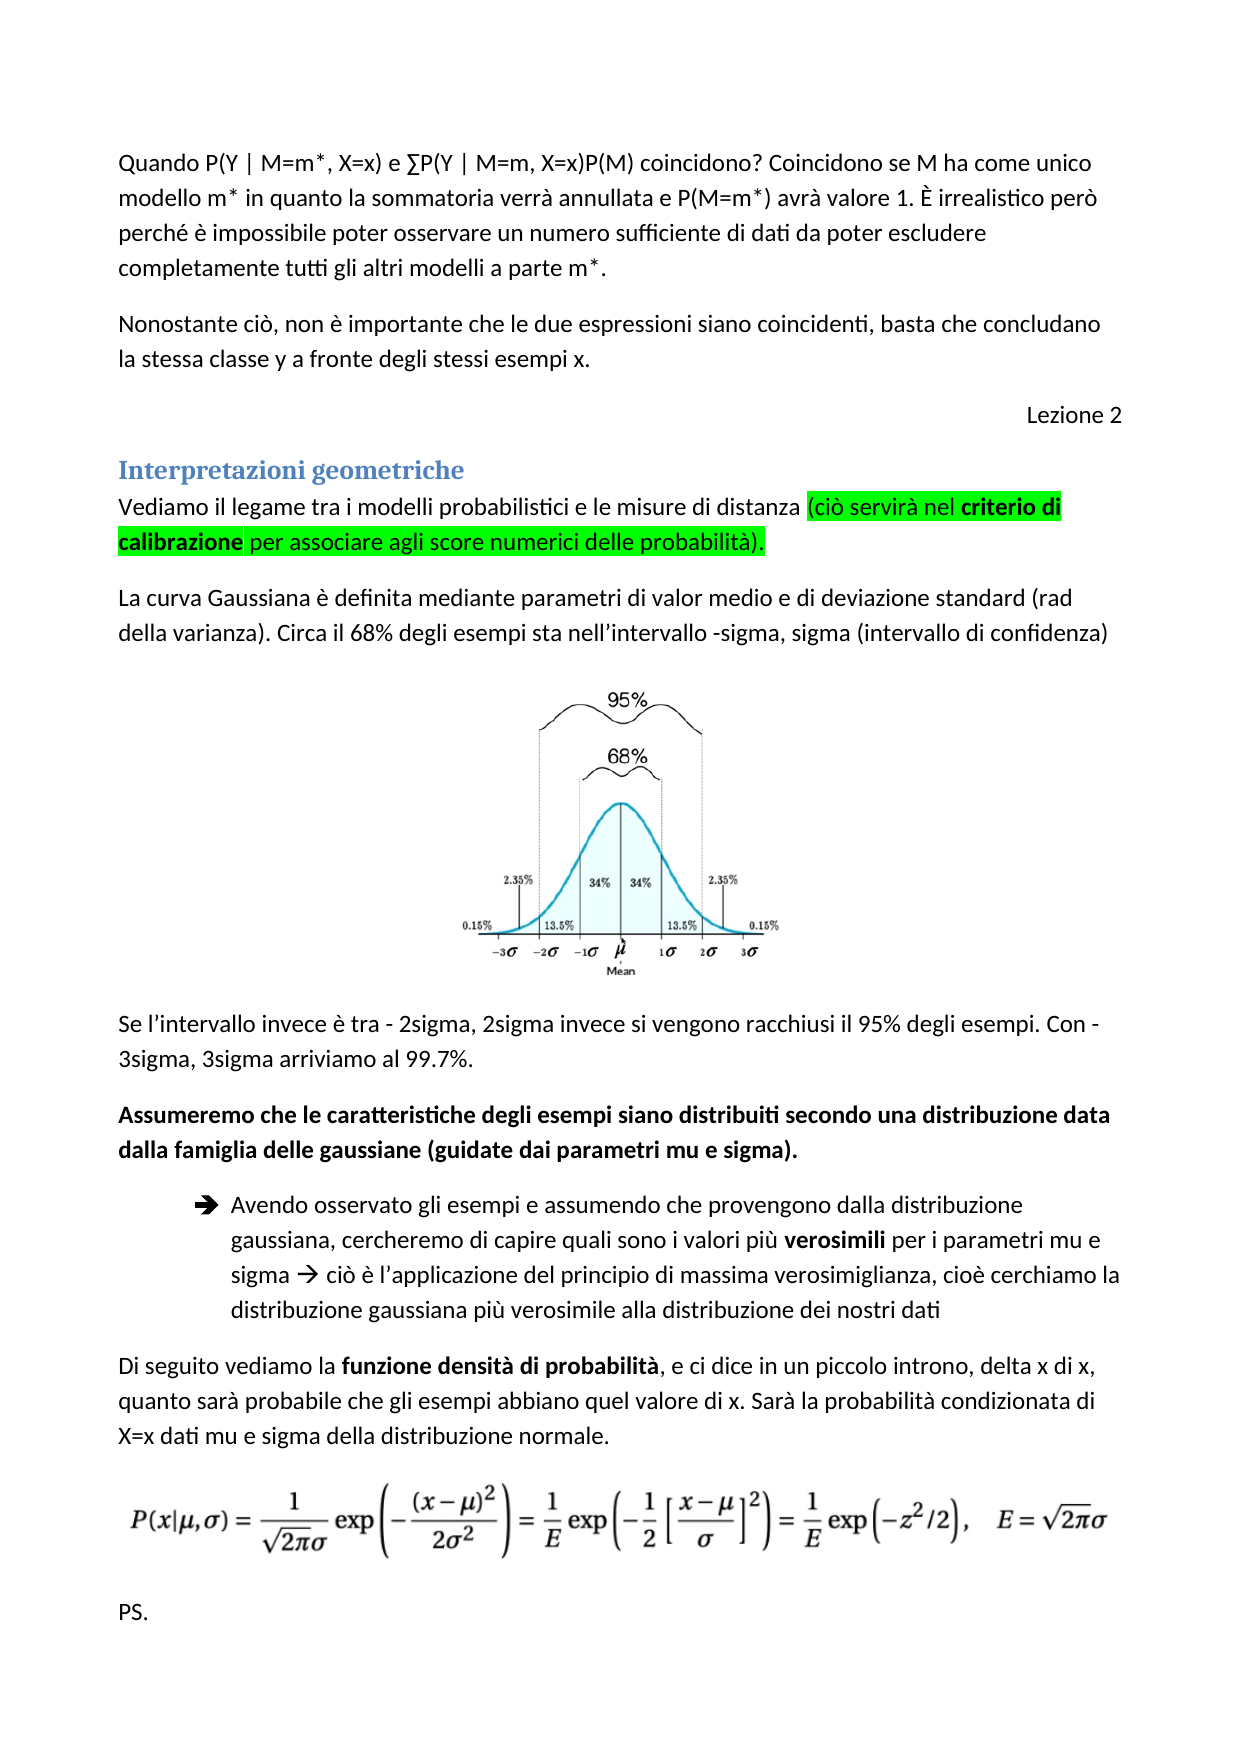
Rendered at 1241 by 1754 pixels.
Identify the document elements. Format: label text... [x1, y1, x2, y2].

text La curva Gaussiana è definita mediante parametri di valor medio e di deviazione standard (rad della varianza). Circa il 68% degli esempi sta nell’intervallo -sigma, sigma (intervallo di confidenza) [118, 582, 1122, 647]
text Nonostante ciò, non è importante che le due espressioni siano coincidenti, basta che concludano la stessa classe y a fronte degli stessi esempi x. [118, 308, 1122, 374]
list Avendo osservato gli esempi e assumendo che provengono dalla distribuzione gaussiana, cercheremo di capire quali sono i valori più verosimili per i parametri mu e sigma ciò è l’applicazione del principio di massima verosimiglianza, cioè cerchiamo la distribuzione gaussiana più verosimile alla distribuzione dei nostri dati [193, 1189, 1122, 1325]
picture [118, 1476, 1123, 1571]
text Vediamo il legame tra i modelli probabilistici e le misure di distanza (ciò servirà nel criterio di calibrazione per associare agli score numerici delle probabilità). [118, 491, 1122, 556]
text Di seguito vediamo la funzione densità di probabilità, e ci dice in un piccolo introno, delta x di x, quanto sarà probabile che gli esempi abbiano quel valore di x. Sarà la probabilità condizionata di X=x dati mu e sigma della distribuzione normale. [118, 1350, 1122, 1451]
text Se l’intervallo invece è tra - 2sigma, 2sigma invece si vengono racchiusi il 95% degli esempi. Con -3sigma, 3sigma arriviamo al 99.7%. [118, 1008, 1122, 1073]
text Lezione 2 [118, 399, 1122, 430]
text Assumeremo che le caratteristiche degli esempi siano distribuiti secondo una distribuzione data dalla famiglia delle gaussiane (guidate dai parametri mu e sigma). [118, 1099, 1122, 1164]
picture [448, 672, 792, 983]
text Quando P(Y | M=m*, X=x) e ∑P(Y | M=m, X=x)P(M) coincidono? Coincidono se M ha come unico modello m* in quanto la sommatoria verrà annullata e P(M=m*) avrà valore 1. È irrealistico però perché è impossibile poter osservare un numero sufficiente di dati da poter escludere completamente tutti gli altri modelli a parte m*. [118, 148, 1122, 283]
subtitle Interpretazioni geometriche [118, 455, 1122, 486]
text PS. [118, 1596, 1122, 1626]
